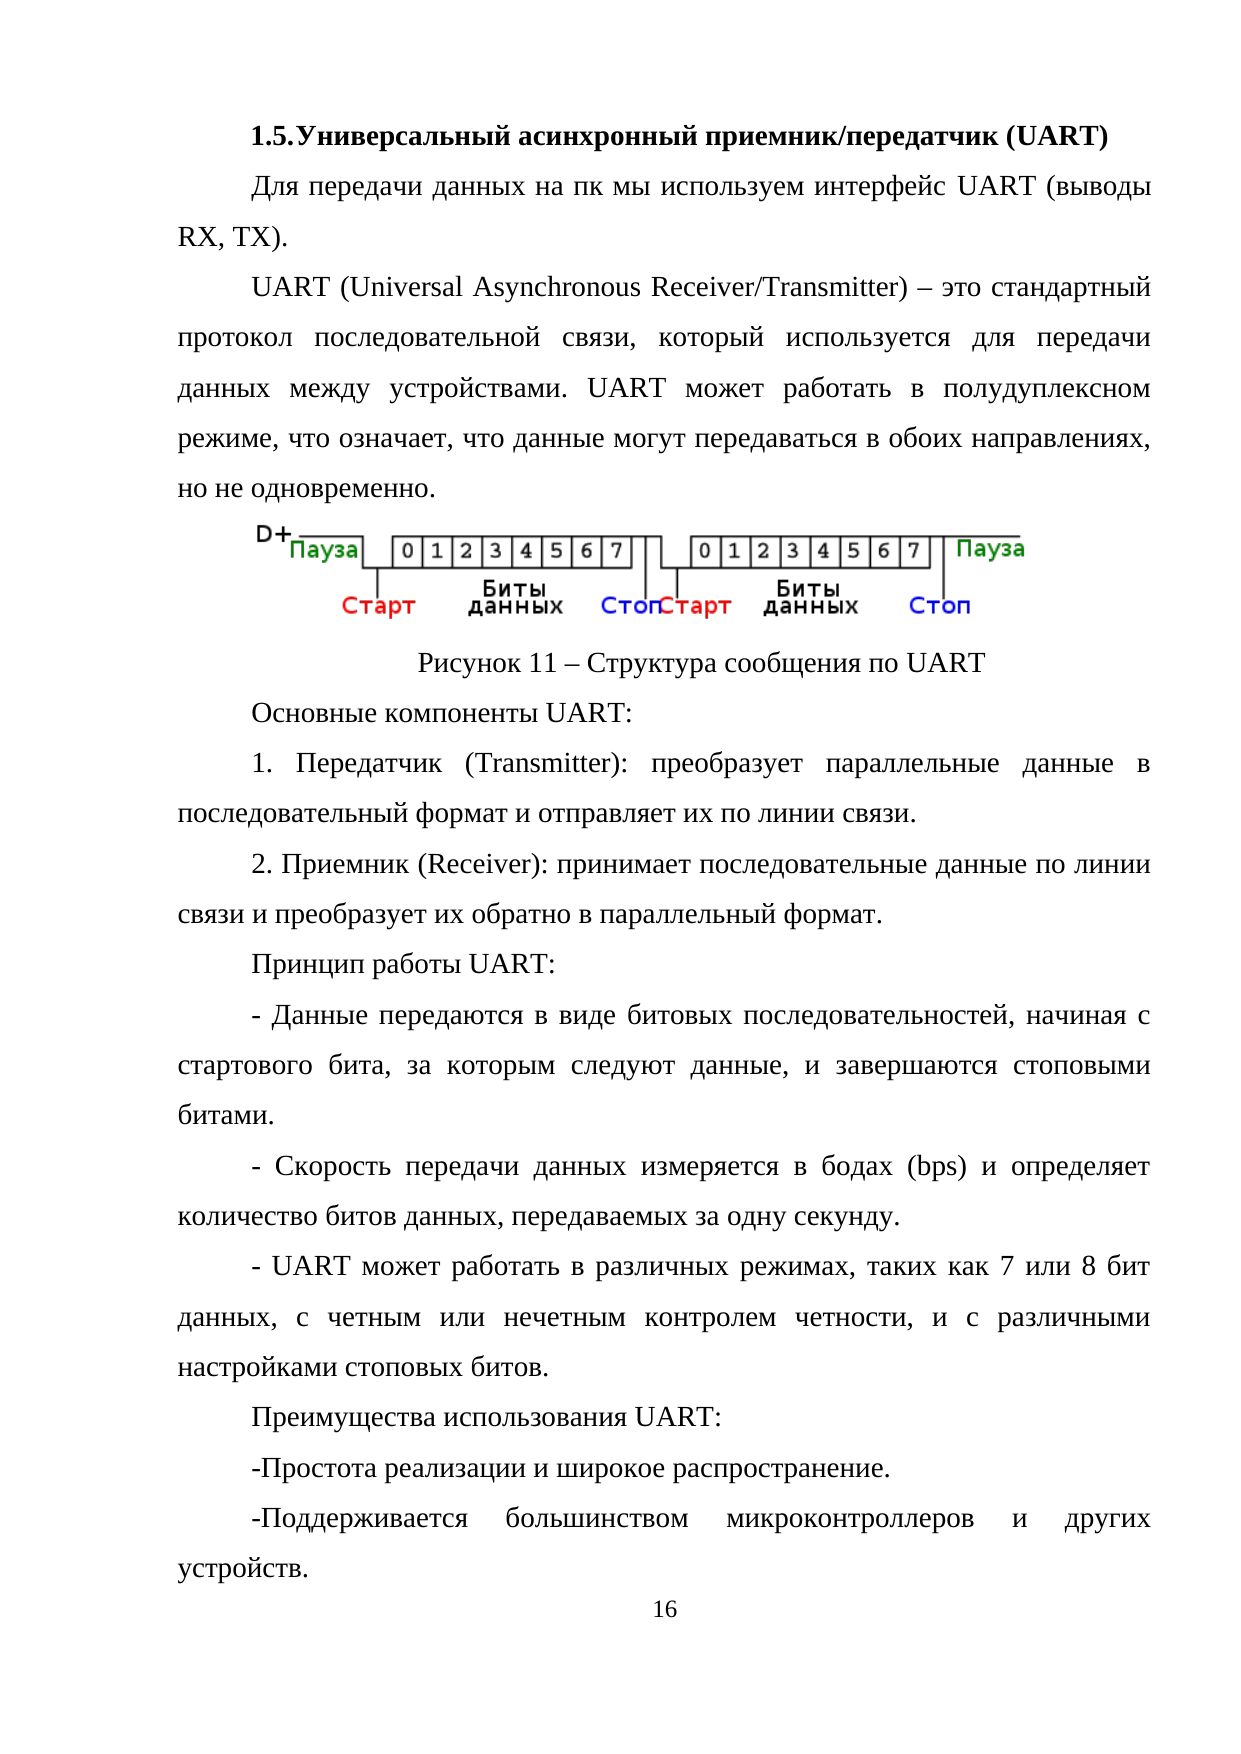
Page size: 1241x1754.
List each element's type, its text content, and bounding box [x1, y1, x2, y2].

text Рисунок 11 – Структура сообщения по UART [177, 645, 1152, 678]
text -Простота реализации и широкое распространение. [177, 1450, 1152, 1483]
text - UART может работать в различных режимах, таких как 7 или 8 бит данных, с четным или нечетным контролем четности, и с различными настройками стоповых битов. [177, 1248, 1152, 1383]
text Основные компоненты UART: [177, 695, 1152, 728]
text 2. Приемник (Receiver): принимает последовательные данные по линии связи и преобразует их обратно в параллельный формат. [177, 846, 1152, 930]
text Принцип работы UART: [177, 947, 1152, 980]
subtitle Универсальный асинхронный приемник/передатчик (UART) [207, 118, 1152, 152]
text Для передачи данных на пк мы используем интерфейс UART (выводы RX, TX). [177, 168, 1152, 252]
text Преимущества использования UART: [177, 1399, 1152, 1433]
text - Данные передаются в виде битовых последовательностей, начиная с стартового бита, за которым следуют данные, и завершаются стоповыми битами. [177, 997, 1152, 1131]
text UART (Universal Asynchronous Receiver/Transmitter) – это стандартный протокол последовательной связи, который используется для передачи данных между устройствами. UART может работать в полудуплексном режиме, что означает, что данные могут передаваться в обоих направлениях, но не одновременно. [177, 269, 1152, 504]
text -Поддерживается большинством микроконтроллеров и других устройств. [177, 1500, 1152, 1584]
text 1. Передатчик (Transmitter): преобразует параллельные данные в последовательный формат и отправляет их по линии связи. [177, 745, 1152, 829]
text - Скорость передачи данных измеряется в бодах (bps) и определяет количество битов данных, передаваемых за одну секунду. [177, 1148, 1152, 1232]
picture [251, 520, 1028, 628]
